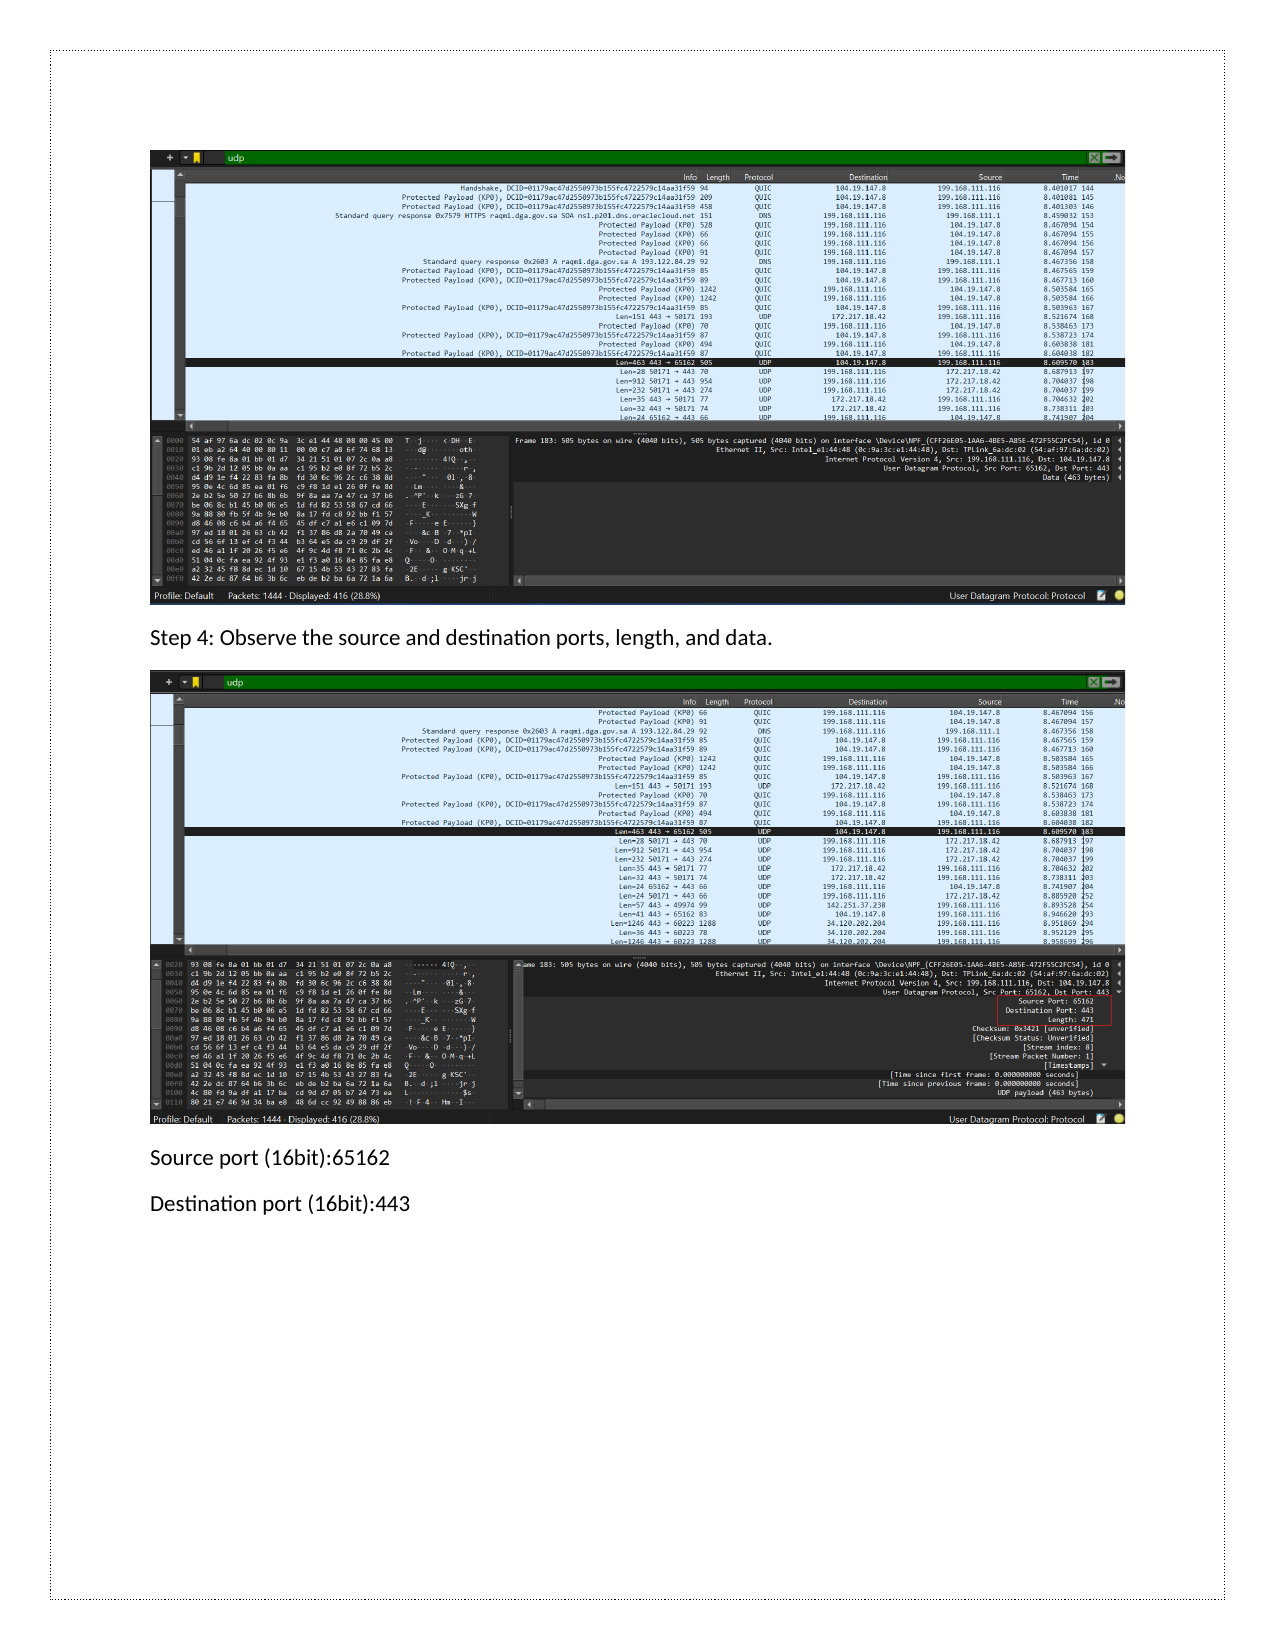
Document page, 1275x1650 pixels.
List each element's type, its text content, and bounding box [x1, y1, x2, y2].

picture [150, 150, 1125, 605]
text Destination port (16bit):443 [150, 1189, 1125, 1218]
picture [150, 670, 1125, 1124]
text Step 4: Observe the source and destination ports, length, and data. [150, 623, 1125, 651]
text Source port (16bit):65162 [150, 1143, 1125, 1171]
